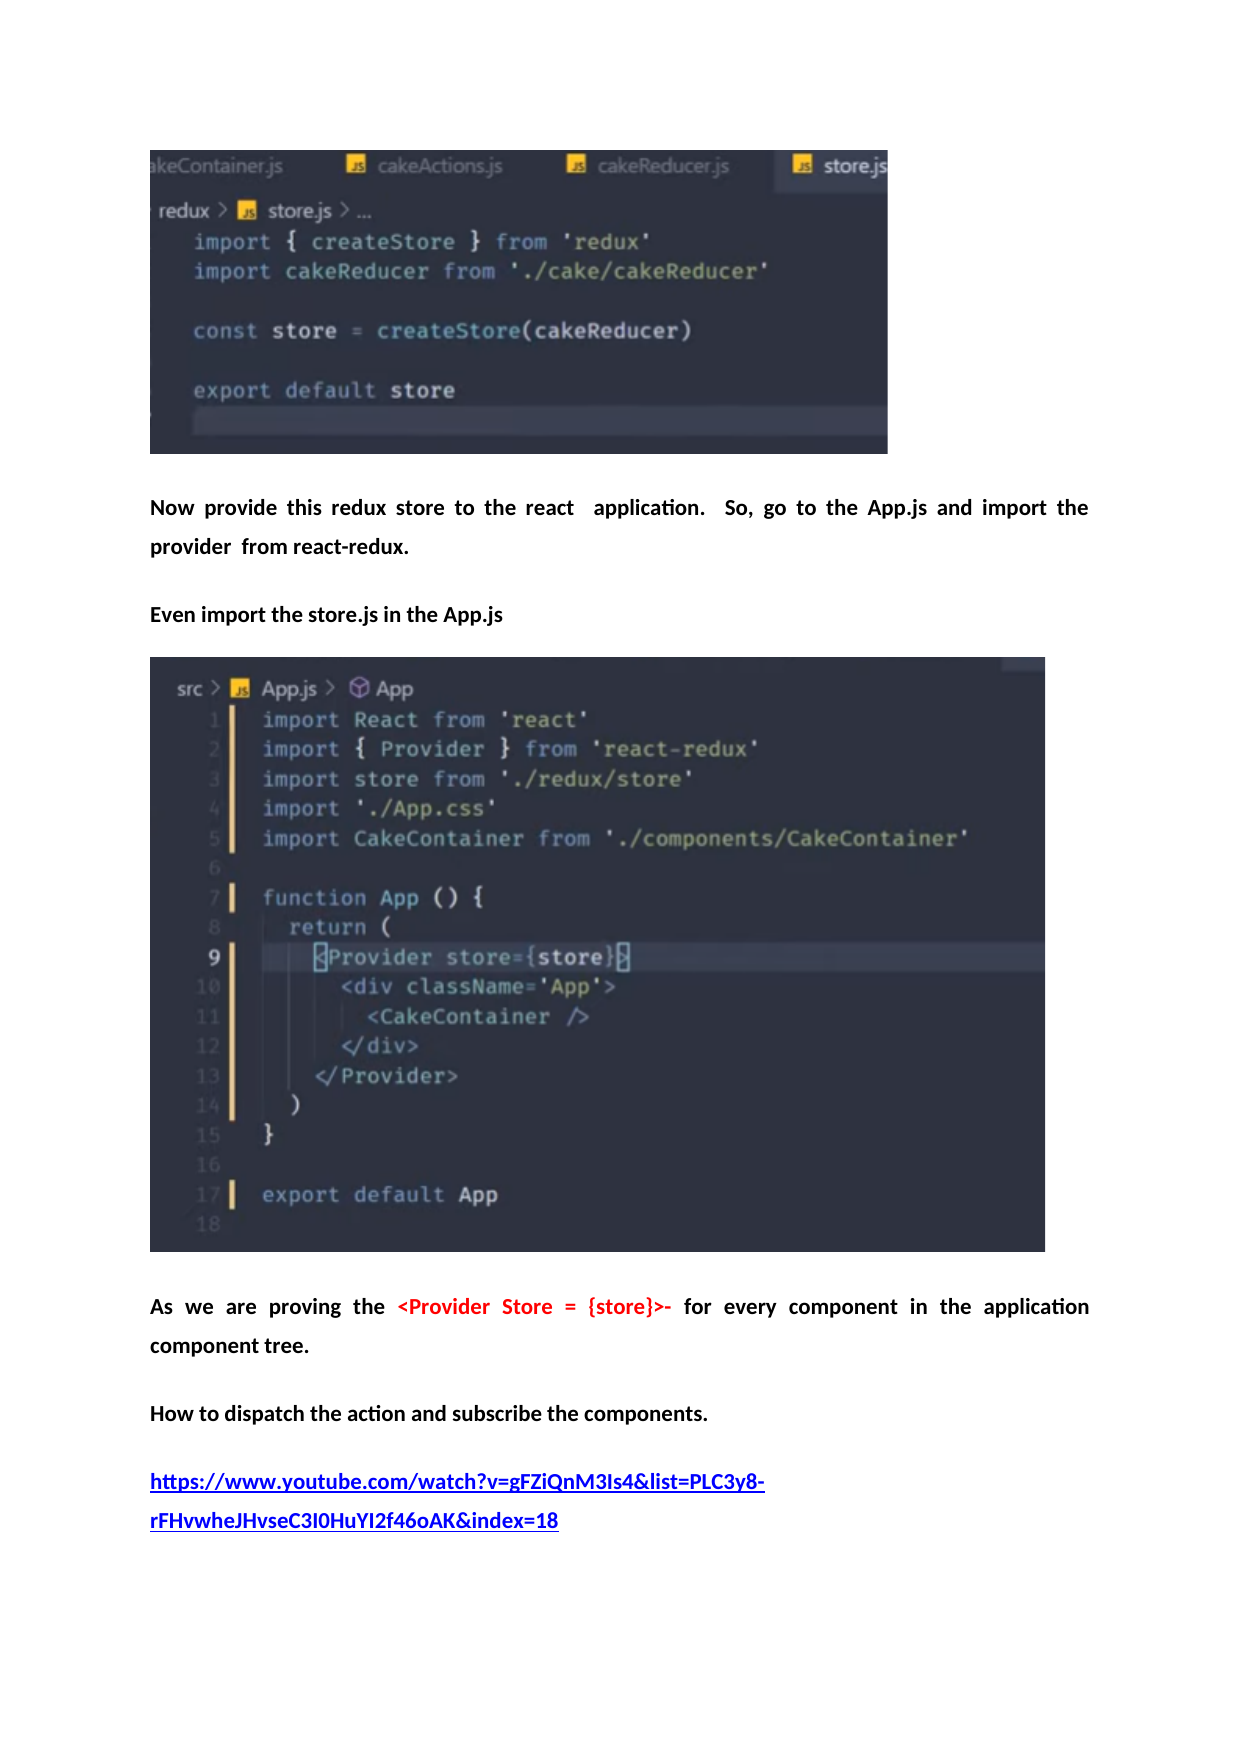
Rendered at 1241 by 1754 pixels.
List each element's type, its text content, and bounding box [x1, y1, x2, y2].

picture [150, 150, 888, 454]
text Even import the store.js in the App.js [150, 589, 1090, 629]
text As we are proving the <Provider Store = {store}>- for every component in the application component tree. [150, 1281, 1090, 1359]
text How to dispatch the action and subscribe the components. [150, 1388, 1090, 1427]
text Now provide this redux store to the react application. So, go to the App.js and import the provider from react-redux. [150, 482, 1090, 560]
picture [150, 657, 1046, 1252]
text https://www.youtube.com/watch?v=gFZiQnM3Is4&list=PLC3y8-rFHvwheJHvseC3I0HuYI2f46oAK&index=18 [150, 1456, 1090, 1534]
